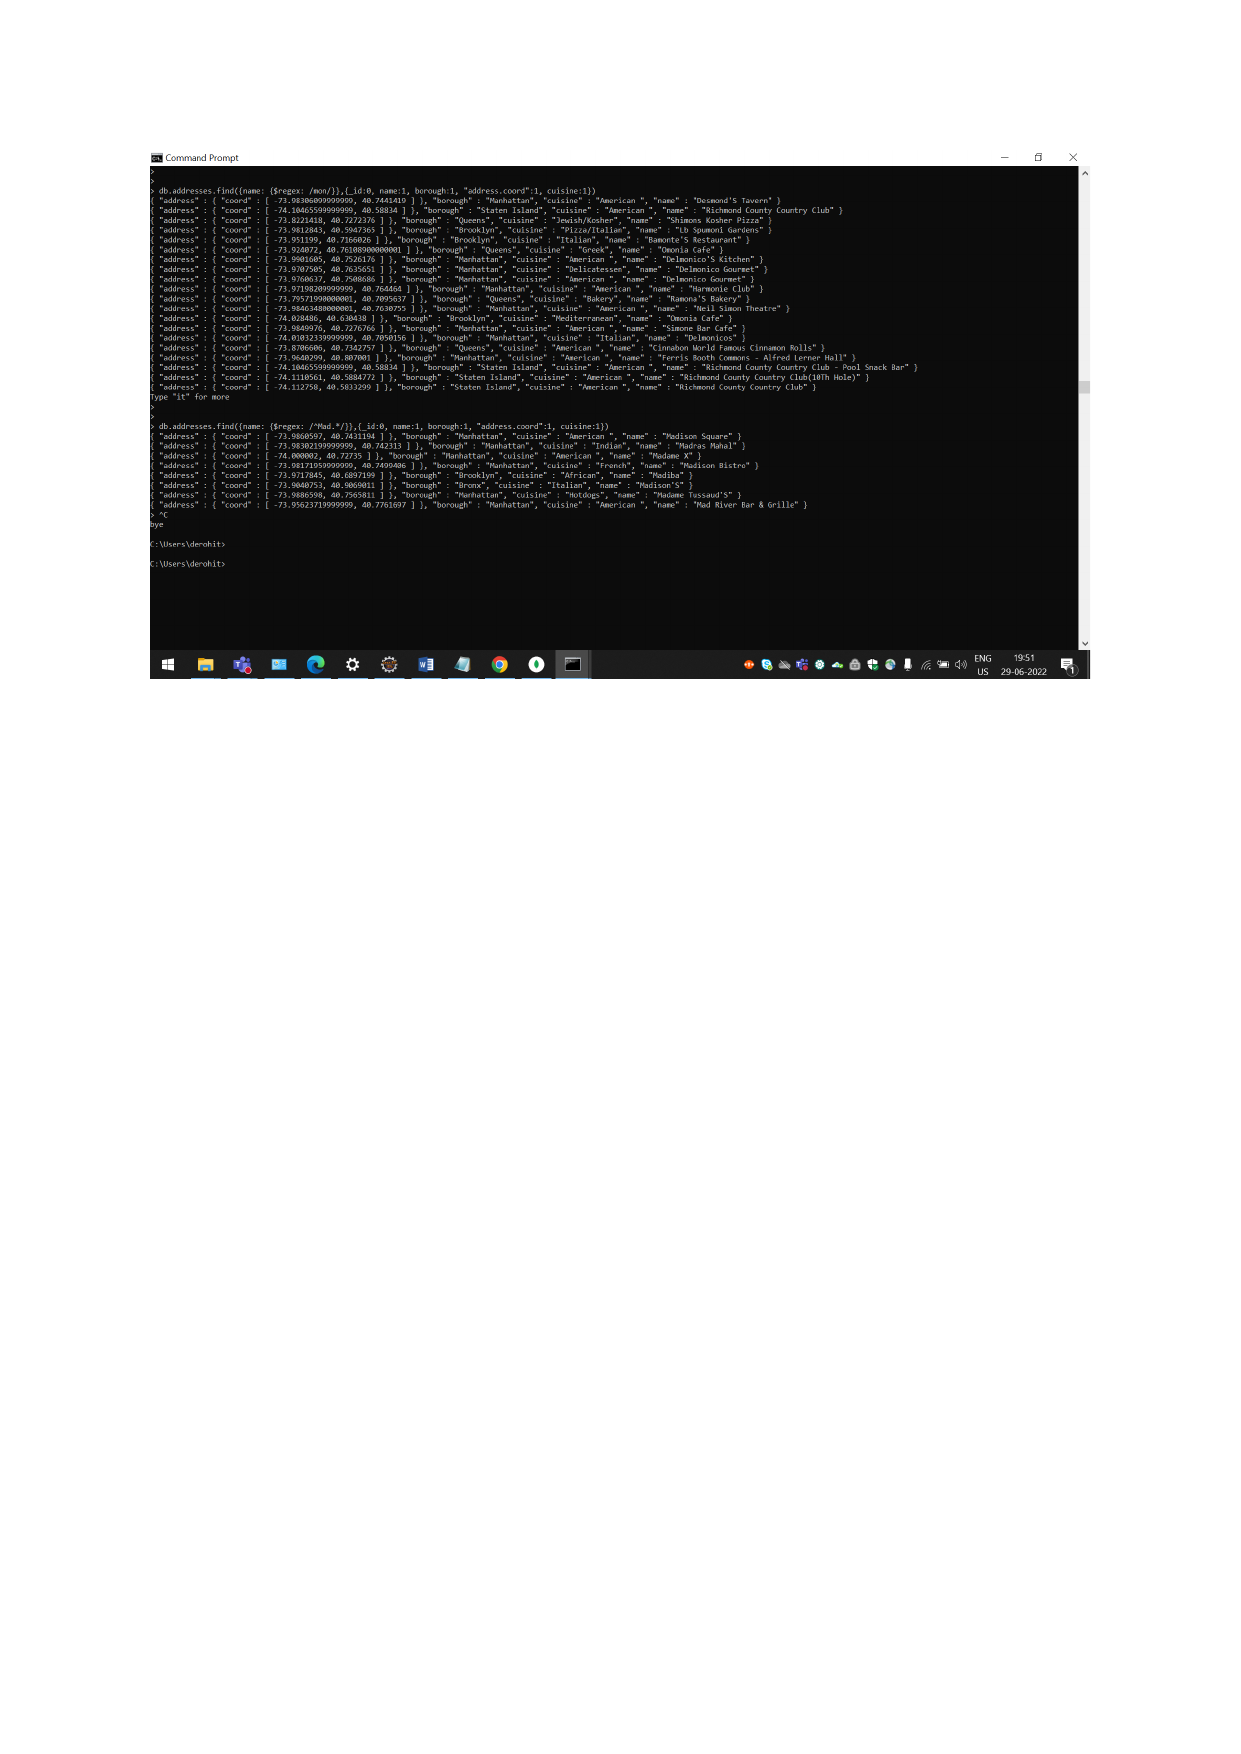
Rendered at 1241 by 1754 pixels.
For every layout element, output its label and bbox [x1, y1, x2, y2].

picture [150, 150, 1091, 679]
